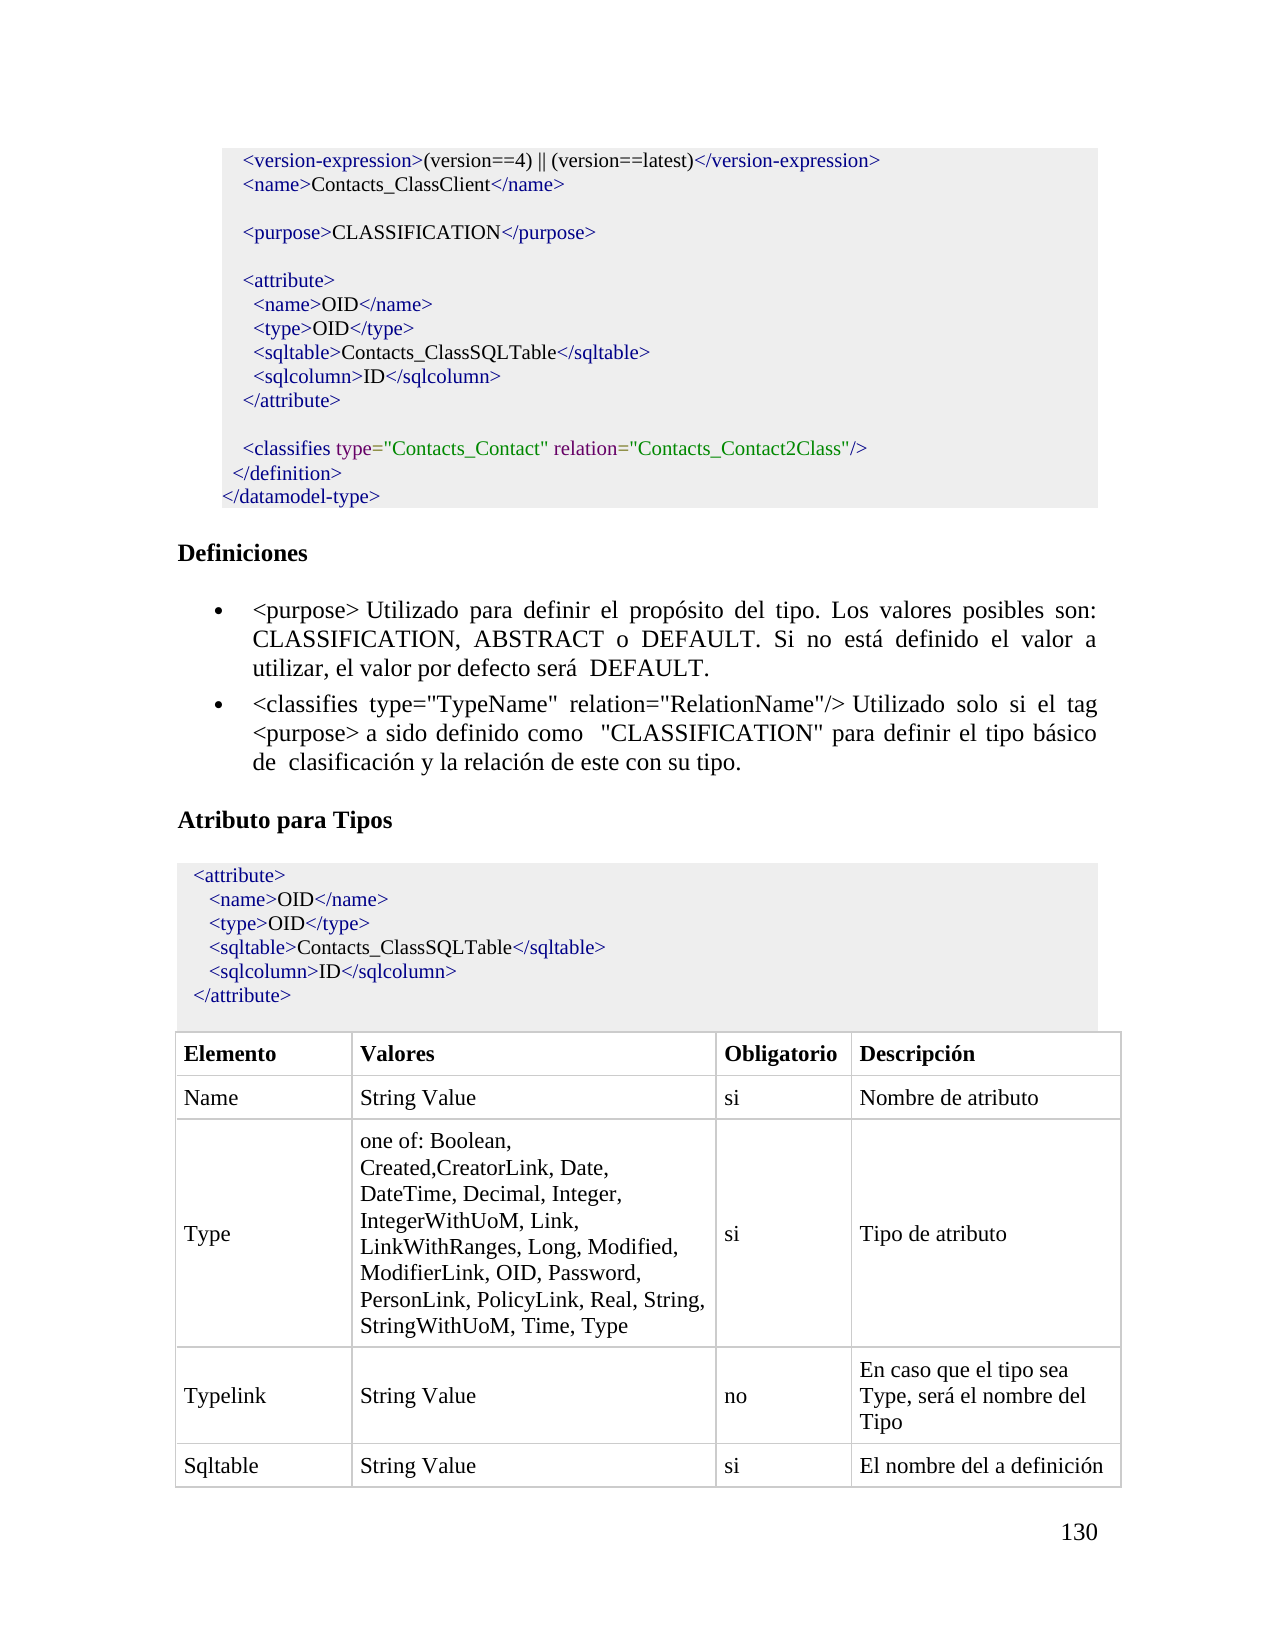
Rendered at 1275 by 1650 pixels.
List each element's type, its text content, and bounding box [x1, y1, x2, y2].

table_cell si [717, 1076, 851, 1118]
table_cell no [717, 1348, 851, 1442]
table_cell String Value [353, 1076, 715, 1118]
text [222, 148, 1098, 508]
table_header Descripción [852, 1033, 1120, 1075]
table_cell si [717, 1120, 851, 1346]
table_cell one of: Boolean, Created,CreatorLink, Date, DateTime, Decimal, Integer, IntegerWithUoM, Link, LinkWithRanges, Long, Modified, ModifierLink, OID, Password, PersonLink, PolicyLink, Real, String, StringWithUoM, Time, Type [353, 1120, 715, 1346]
table_cell String Value [353, 1444, 715, 1486]
table_cell si [717, 1444, 851, 1486]
table_cell Type [176, 1119, 351, 1346]
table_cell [852, 1444, 1120, 1486]
table_header Obligatorio [717, 1033, 851, 1075]
table_cell Nombre de atributo [852, 1076, 1120, 1118]
table_cell Name [176, 1076, 351, 1118]
text Definiciones [177, 538, 1098, 566]
table_cell Typelink [176, 1347, 351, 1442]
table_cell Sqltable [176, 1444, 351, 1486]
text Atributo para Tipos [177, 805, 1098, 833]
list <purpose> Utilizado para definir el propósito del tipo. Los valores posibles son: CLASSIFICATION, ABSTRACT o DEFAULT. Si no está definido el valor a utilizar, el valor por defecto será DEFAULT. [215, 596, 1098, 682]
table_cell String Value [353, 1348, 715, 1442]
table_header Elemento [176, 1033, 351, 1075]
text <attribute> <name>OID</name> <type>OID</type> <sqltable>Contacts_ClassSQLTable</sqltable> <sqlcolumn>ID</sqlcolumn> </attribute> [177, 863, 1098, 1007]
table_cell En caso que el tipo sea Type, será el nombre del Tipo [852, 1348, 1120, 1442]
table_cell Tipo de atributo [852, 1120, 1120, 1346]
list <classifies type="TypeName" relation="RelationName"/> Utilizado solo si el tag <purpose> a sido definido como "CLASSIFICATION" para definir el tipo básico de clasificación y la relación de este con su tipo. [215, 689, 1098, 776]
table_header Valores [353, 1033, 715, 1075]
